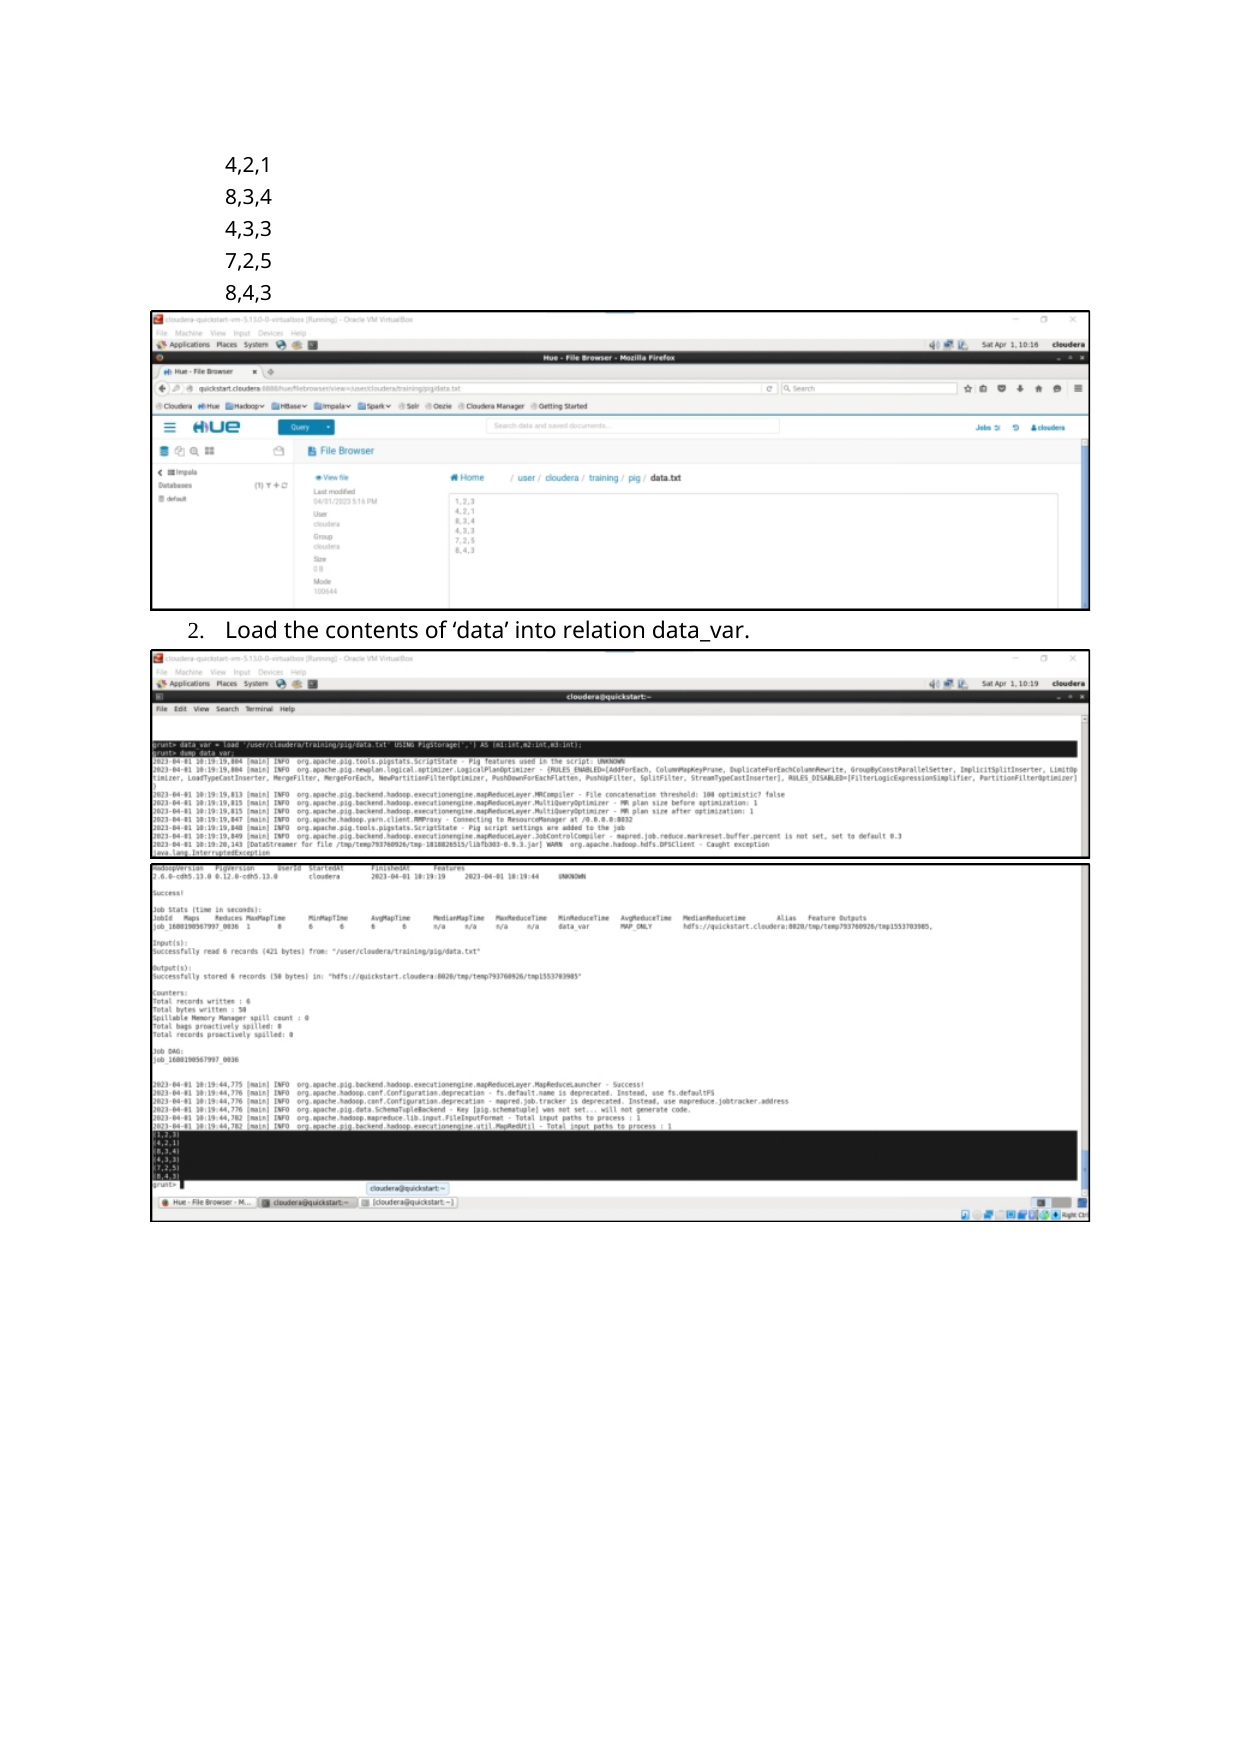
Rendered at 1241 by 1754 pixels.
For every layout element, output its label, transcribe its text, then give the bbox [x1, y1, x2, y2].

picture [150, 310, 1091, 611]
text 8,4,3 [225, 278, 1090, 307]
text 8,3,4 [225, 182, 1090, 211]
picture [150, 649, 1091, 859]
list Load the contents of ‘data’ into relation data_var. [187, 614, 1090, 645]
text 4,3,3 [225, 214, 1090, 243]
text 7,2,5 [225, 246, 1090, 275]
picture [150, 863, 1091, 1222]
text 4,2,1 [225, 150, 1090, 178]
